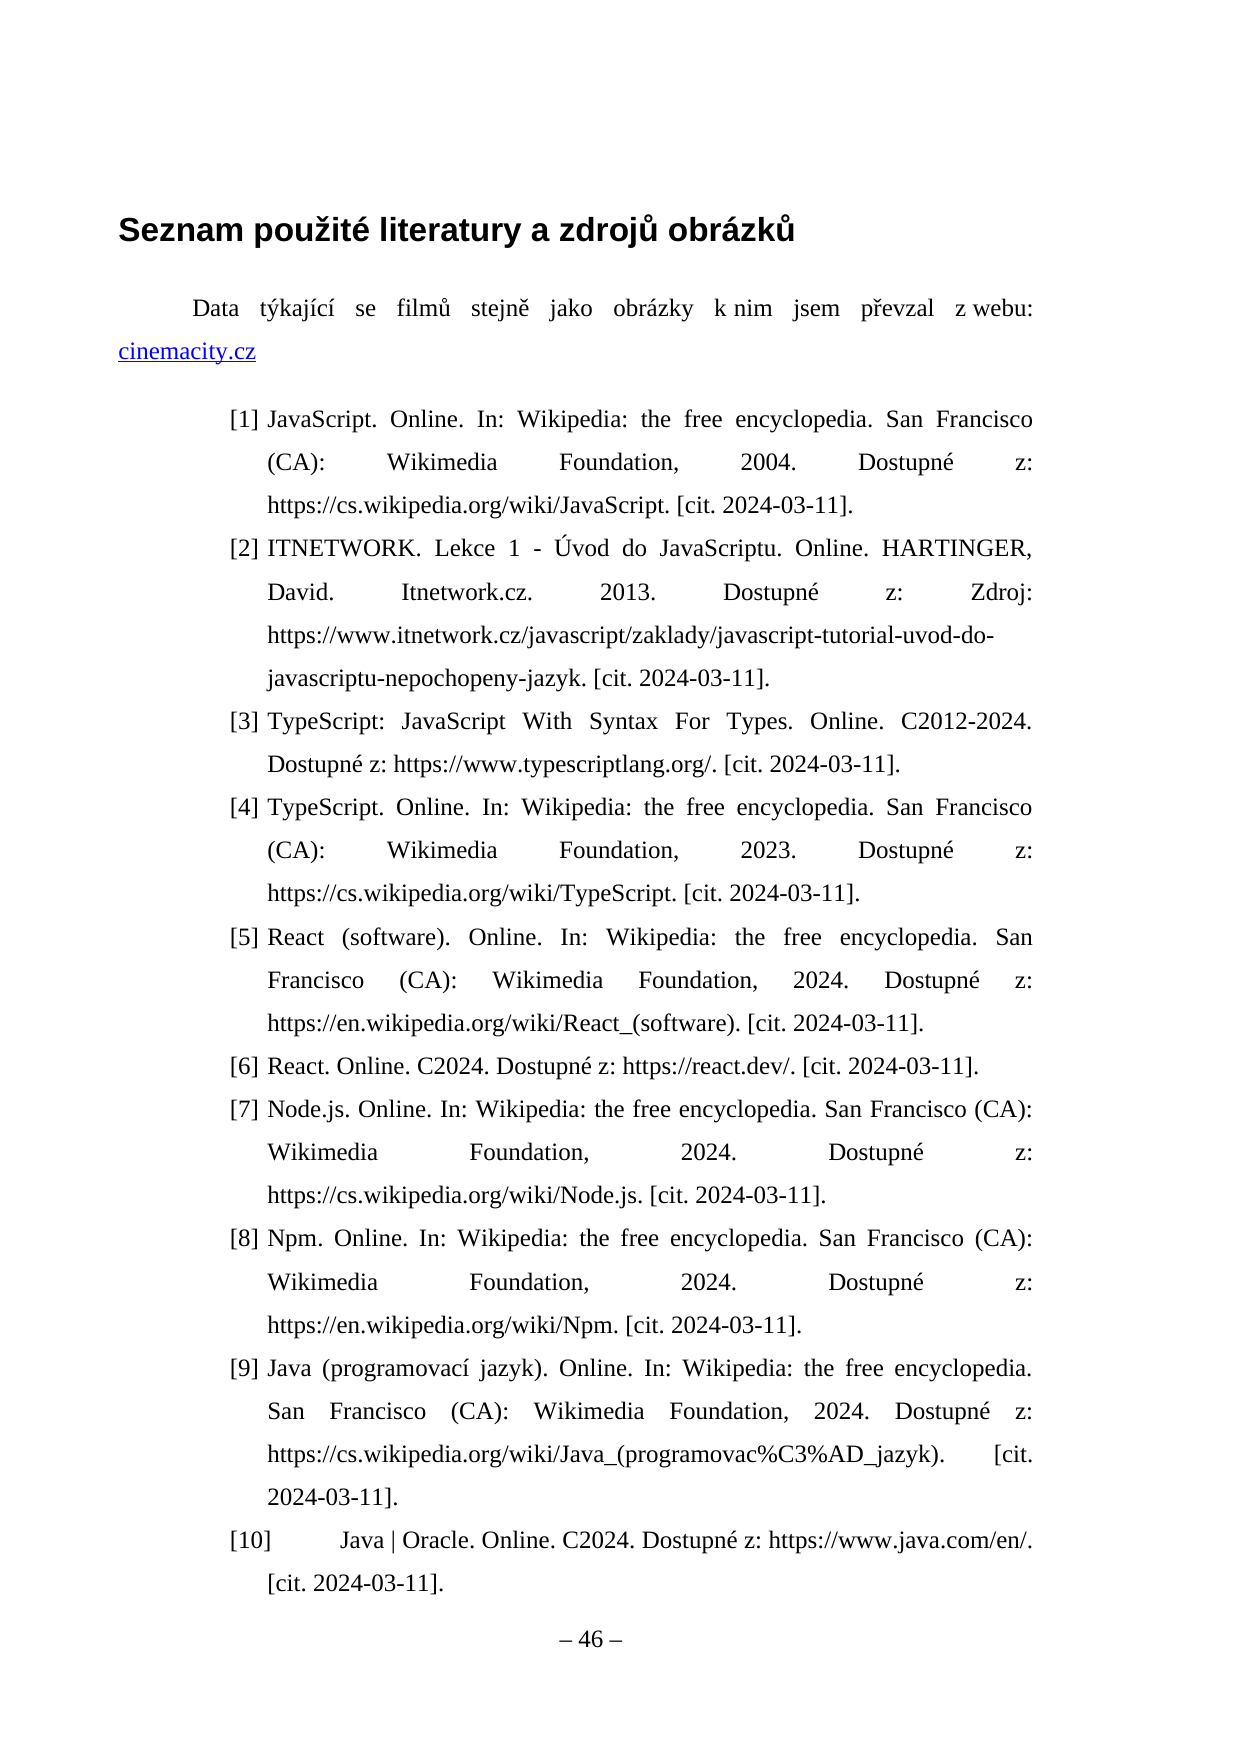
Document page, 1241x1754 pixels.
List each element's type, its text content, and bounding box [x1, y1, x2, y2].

list TypeScript: JavaScript With Syntax For Types. Online. C2012-2024. Dostupné z: https://www.typescriptlang.org/. [cit. 2024-03-11]. [229, 706, 1033, 778]
list JavaScript. Online. In: Wikipedia: the free encyclopedia. San Francisco (CA): Wikimedia Foundation, 2004. Dostupné z: https://cs.wikipedia.org/wiki/JavaScript. [cit. 2024-03-11]. [229, 404, 1033, 519]
list ITNETWORK. Lekce 1 - Úvod do JavaScriptu. Online. HARTINGER, David. Itnetwork.cz. 2013. Dostupné z: Zdroj: https://www.itnetwork.cz/javascript/zaklady/javascript-tutorial-uvod-do-javascriptu-nepochopeny-jazyk. [cit. 2024-03-11]. [229, 533, 1033, 692]
list Npm. Online. In: Wikipedia: the free encyclopedia. San Francisco (CA): Wikimedia Foundation, 2024. Dostupné z: https://en.wikipedia.org/wiki/Npm. [cit. 2024-03-11]. [229, 1223, 1033, 1338]
subtitle Seznam použité literatury a zdrojů obrázků [118, 210, 1033, 249]
list Java (programovací jazyk). Online. In: Wikipedia: the free encyclopedia. San Francisco (CA): Wikimedia Foundation, 2024. Dostupné z: https://cs.wikipedia.org/wiki/Java_(programovac%C3%AD_jazyk). [cit. 2024-03-11]. [229, 1353, 1033, 1511]
list React. Online. C2024. Dostupné z: https://react.dev/. [cit. 2024-03-11]. [229, 1051, 1033, 1080]
text Data týkající se filmů stejně jako obrázky k nim jsem převzal z webu: cinemacity.cz [118, 293, 1033, 365]
list Node.js. Online. In: Wikipedia: the free encyclopedia. San Francisco (CA): Wikimedia Foundation, 2024. Dostupné z: https://cs.wikipedia.org/wiki/Node.js. [cit. 2024-03-11]. [229, 1094, 1033, 1209]
list React (software). Online. In: Wikipedia: the free encyclopedia. San Francisco (CA): Wikimedia Foundation, 2024. Dostupné z: https://en.wikipedia.org/wiki/React_(software). [cit. 2024-03-11]. [229, 922, 1033, 1037]
list TypeScript. Online. In: Wikipedia: the free encyclopedia. San Francisco (CA): Wikimedia Foundation, 2023. Dostupné z: https://cs.wikipedia.org/wiki/TypeScript. [cit. 2024-03-11]. [229, 792, 1033, 907]
list Java | Oracle. Online. C2024. Dostupné z: https://www.java.com/en/. [cit. 2024-03-11]. [229, 1525, 1033, 1597]
